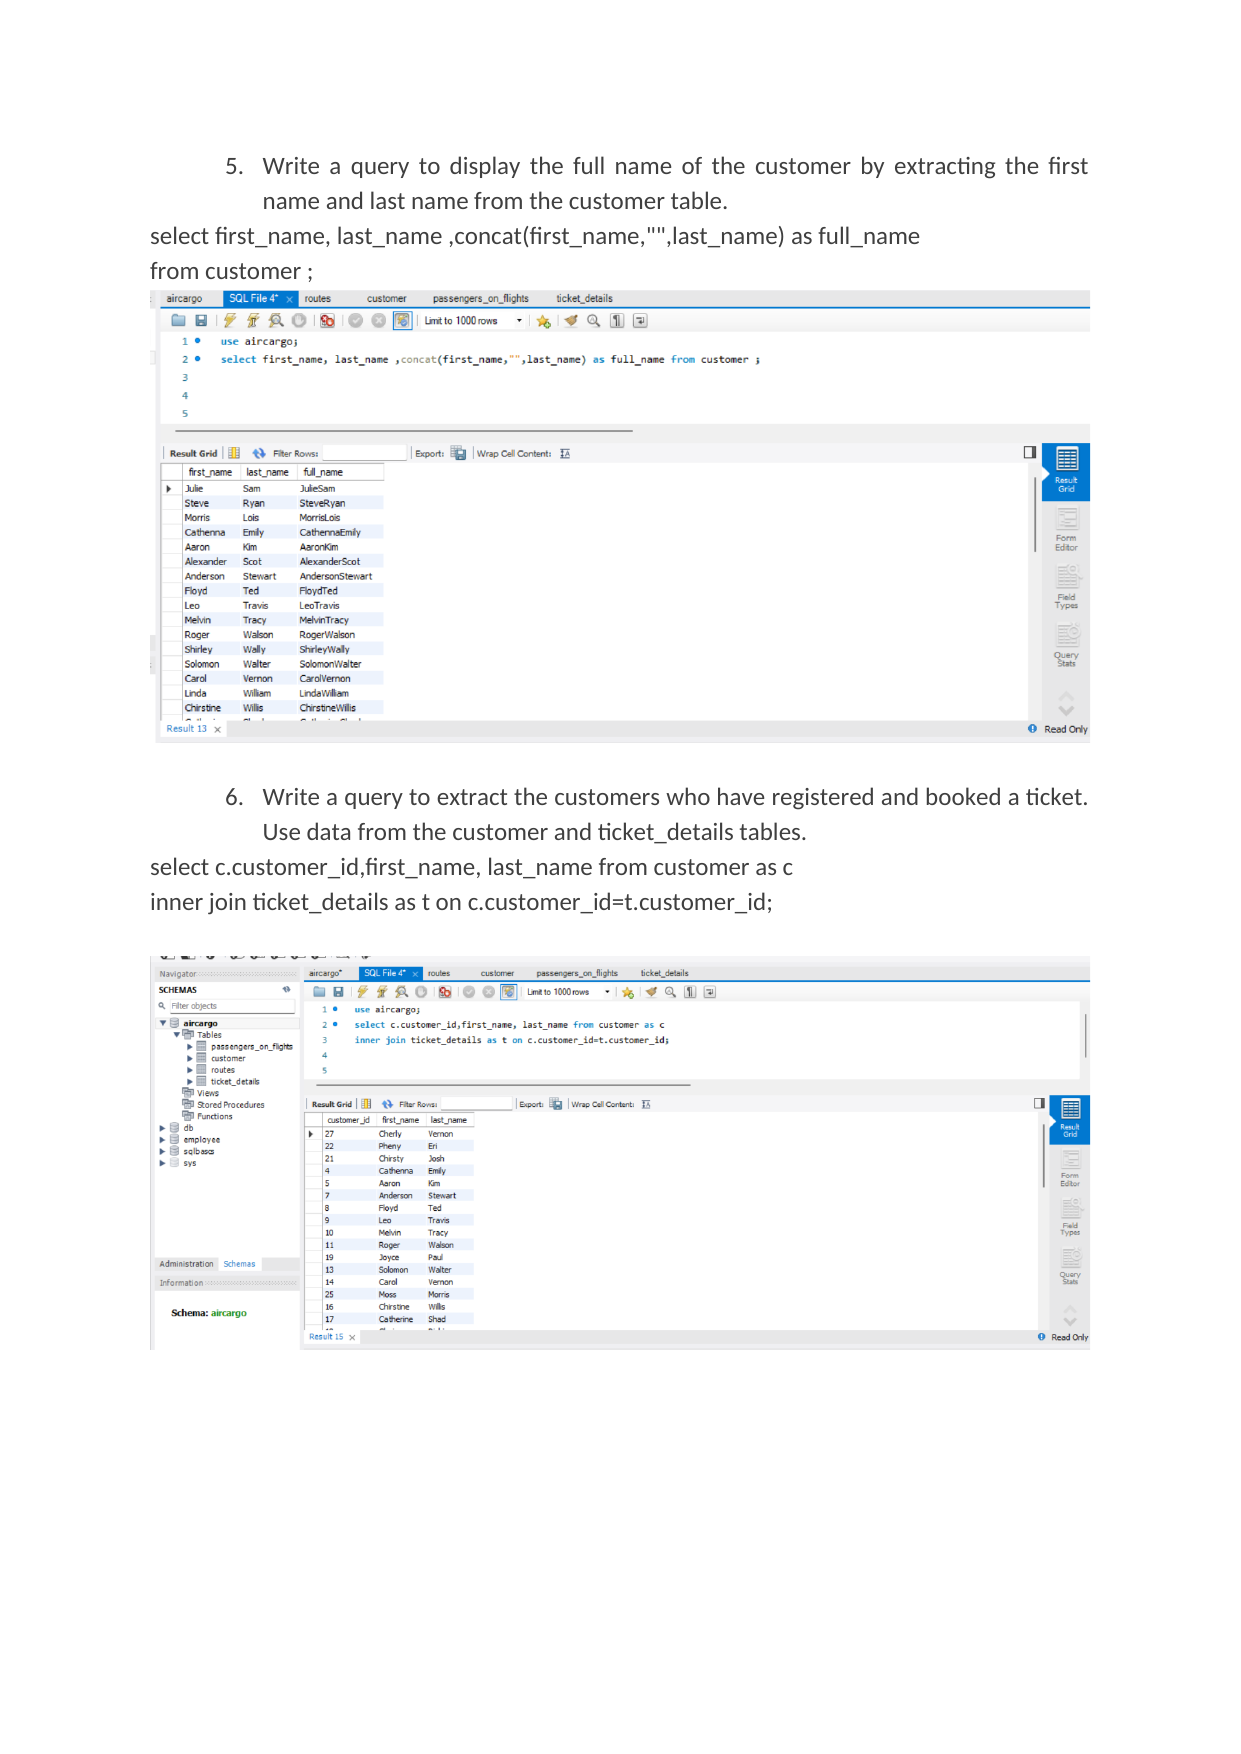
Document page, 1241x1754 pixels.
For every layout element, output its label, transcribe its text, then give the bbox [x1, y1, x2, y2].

text inner join ticket_details as t on c.customer_id=t.customer_id; [150, 886, 1090, 917]
picture [150, 956, 1091, 1350]
list Write a query to extract the customers who have registered and booked a ticket. Use data from the customer and ticket_details tables. [225, 781, 1090, 847]
text select first_name, last_name ,concat(first_name,"",last_name) as full_name [150, 220, 1090, 251]
picture [150, 290, 1091, 743]
list Write a query to display the full name of the customer by extracting the first name and last name from the customer table. [225, 159, 1090, 216]
text from customer ; [150, 255, 1090, 286]
text select c.customer_id,first_name, last_name from customer as c [150, 851, 1090, 882]
